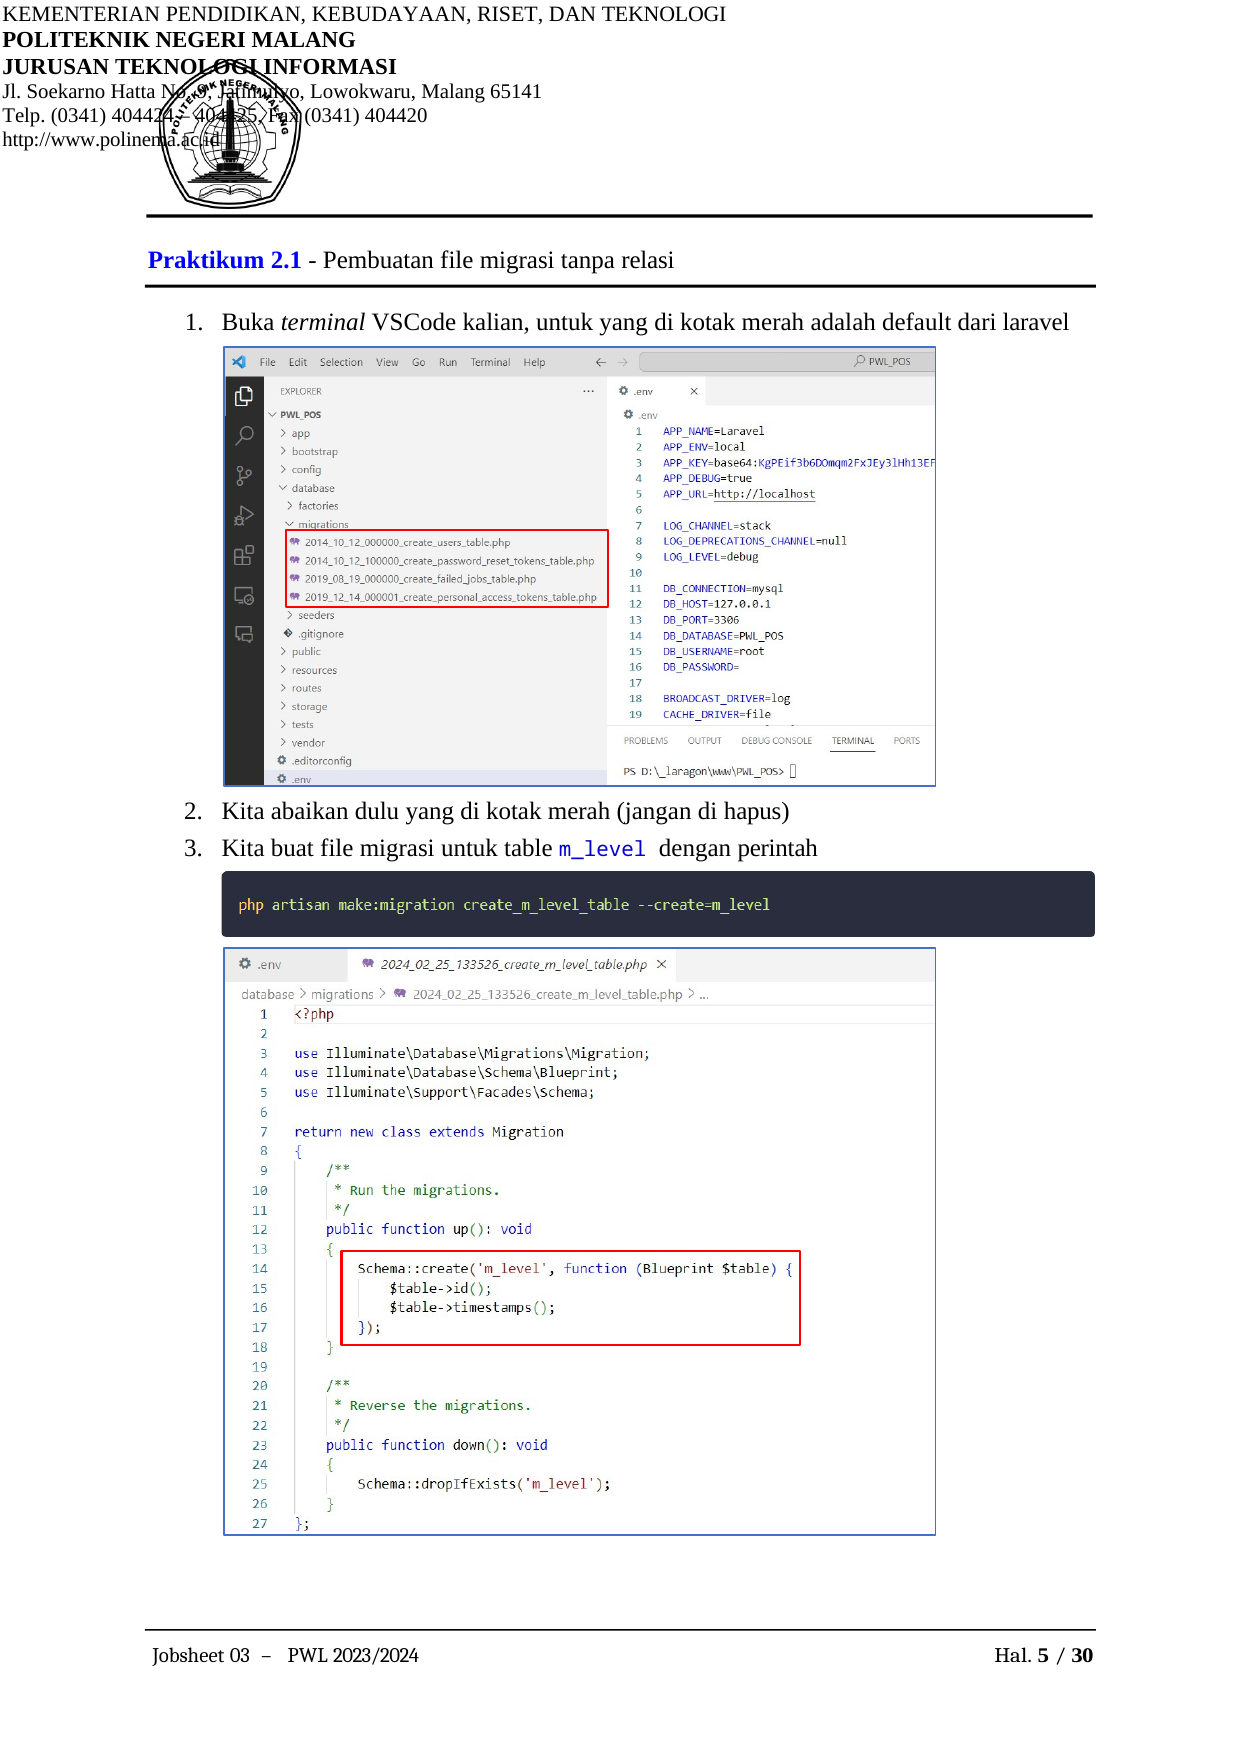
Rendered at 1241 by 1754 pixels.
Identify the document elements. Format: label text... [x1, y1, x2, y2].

picture [221, 871, 1095, 937]
list Kita abaikan dulu yang di kotak merah (jangan di hapus) [184, 353, 1107, 825]
picture [278, 59, 285, 68]
list Buka terminal VSCode kalian, untuk yang di kotak merah adalah default dari laravel [184, 307, 1107, 336]
picture [184, 60, 192, 73]
picture [158, 59, 302, 209]
picture [225, 949, 935, 1531]
picture [225, 348, 935, 353]
picture [158, 59, 165, 73]
list Kita buat file migrasi untuk table m_level dengan perintah [184, 833, 1107, 863]
picture [169, 59, 176, 68]
picture [217, 60, 225, 73]
text Praktikum 2.1 - Pembuatan file migrasi tanpa relasi [148, 245, 1107, 274]
